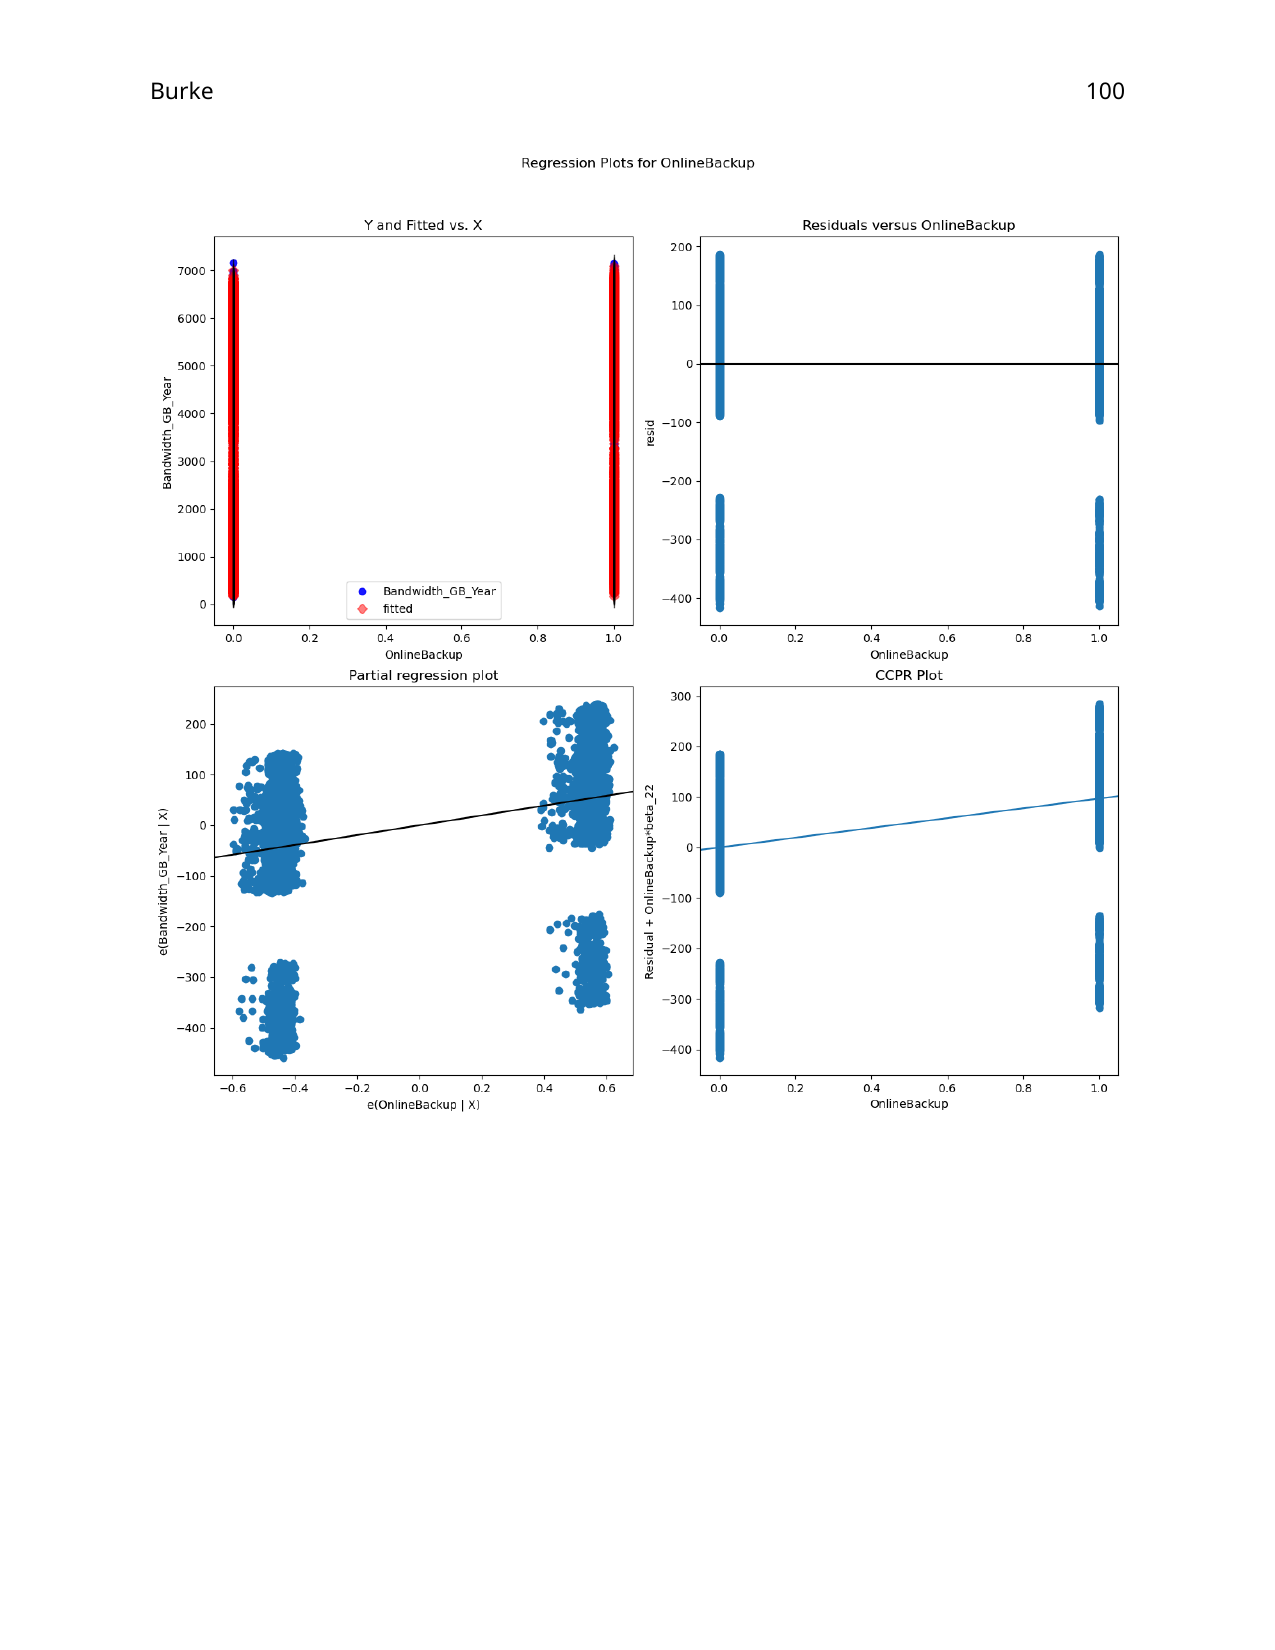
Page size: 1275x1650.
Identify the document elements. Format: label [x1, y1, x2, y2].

picture [150, 150, 1125, 1119]
